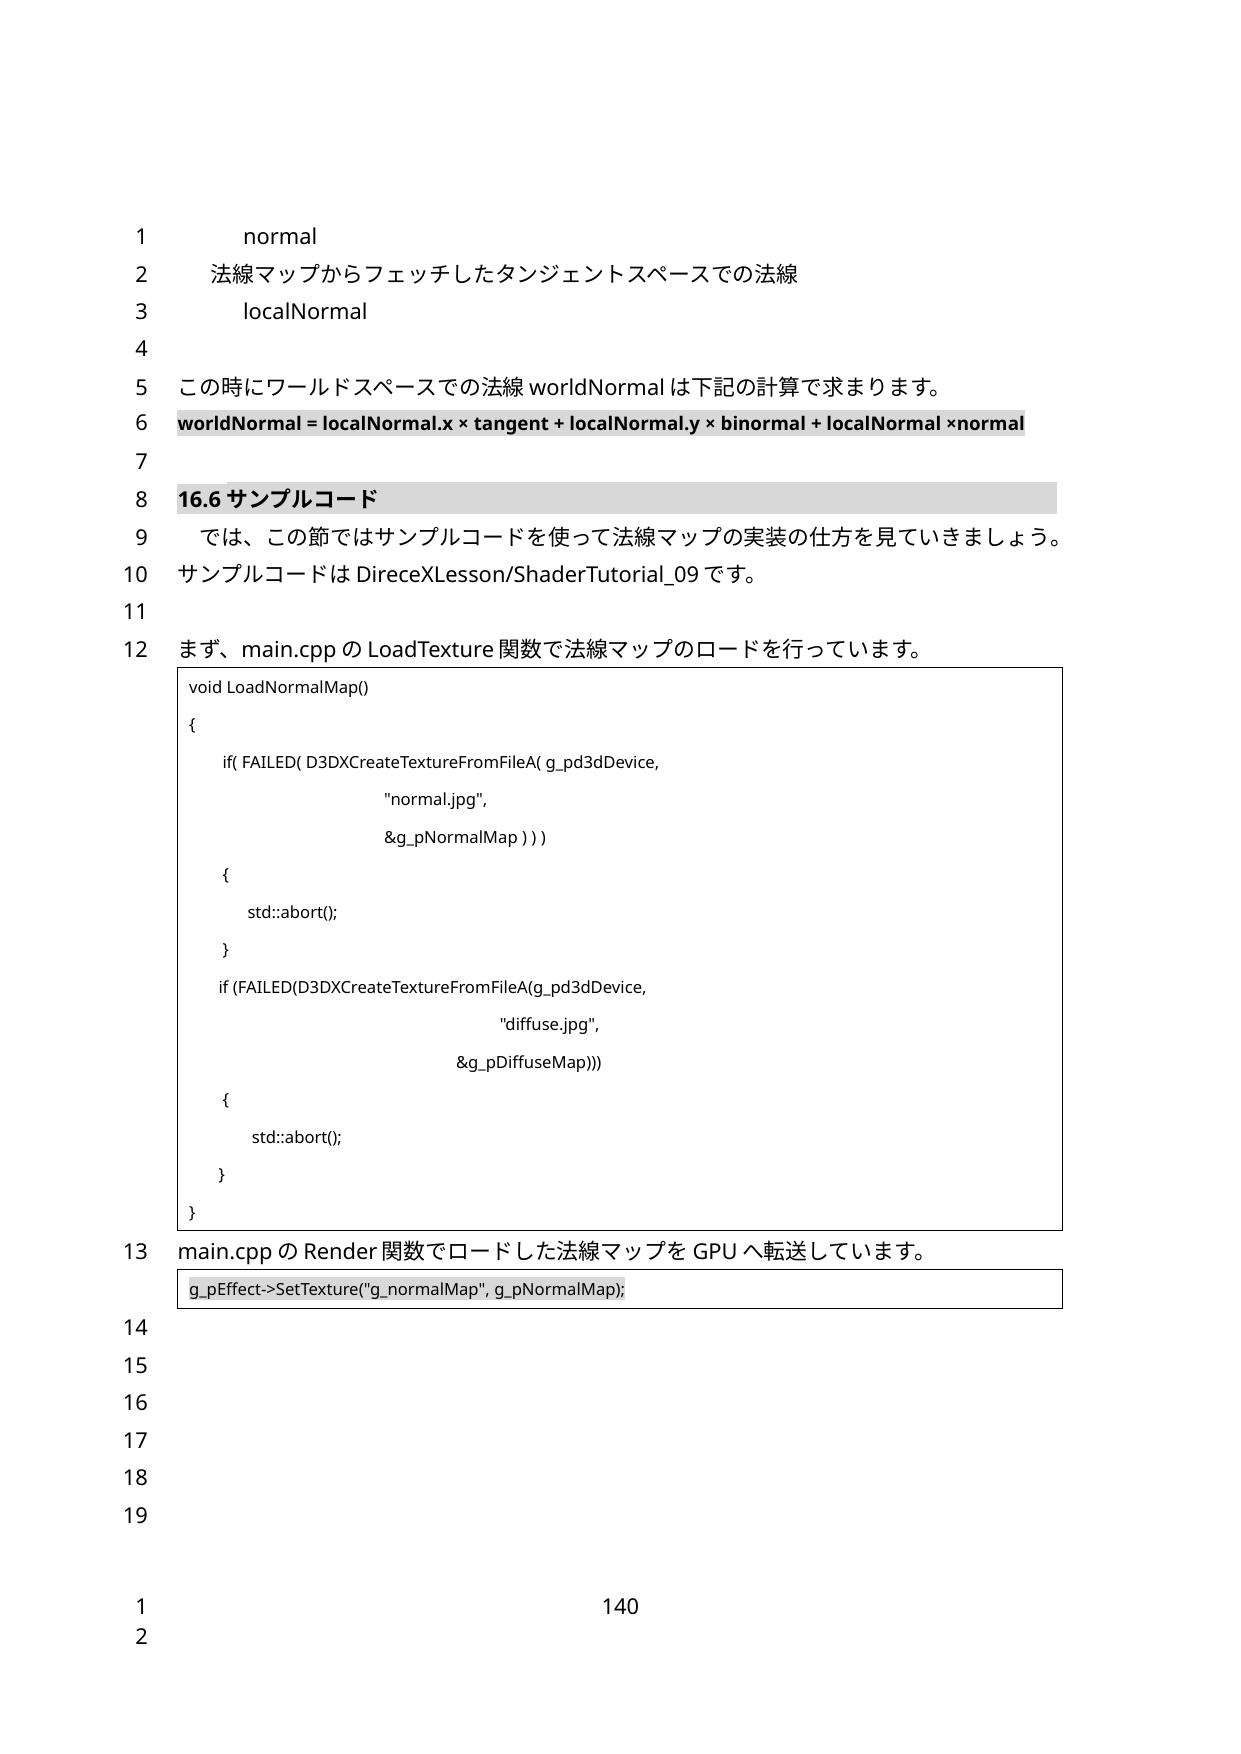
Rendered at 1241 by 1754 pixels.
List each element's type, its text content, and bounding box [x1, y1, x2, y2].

text この時にワールドスペースでの法線worldNormalは下記の計算で求まります。 [177, 367, 1063, 404]
text worldNormal = localNormal.x × tangent + localNormal.y × binormal + localNormal ×normal [177, 404, 1063, 442]
text サンプルコードはDireceXLesson/ShaderTutorial_09です。 [177, 554, 1063, 592]
text まず、main.cppのLoadTexture関数で法線マップのロードを行っています。 [177, 629, 1063, 667]
text 法線マップからフェッチしたタンジェントスペースでの法線 [177, 254, 1063, 292]
table_header g_pEffect->SetTexture("g_normalMap", g_pNormalMap); [178, 1270, 1062, 1307]
table_header void LoadNormalMap() { if( FAILED( D3DXCreateTextureFromFileA( g_pd3dDevice, "normal.jpg", &g_pNormalMap ) ) ) { std::abort(); } if (FAILED(D3DXCreateTextureFromFileA(g_pd3dDevice, "diffuse.jpg", &g_pDiffuseMap))) { std::abort(); } } [178, 668, 1062, 1230]
text main.cppのRender関数でロードした法線マップをGPUへ転送しています。 [177, 1231, 1063, 1269]
text localNormal [177, 292, 1063, 329]
text では、この節ではサンプルコードを使って法線マップの実装の仕方を見ていきましょう。 [177, 517, 1063, 554]
text 16.6 サンプルコード [177, 479, 1063, 517]
text normal [177, 217, 1063, 254]
